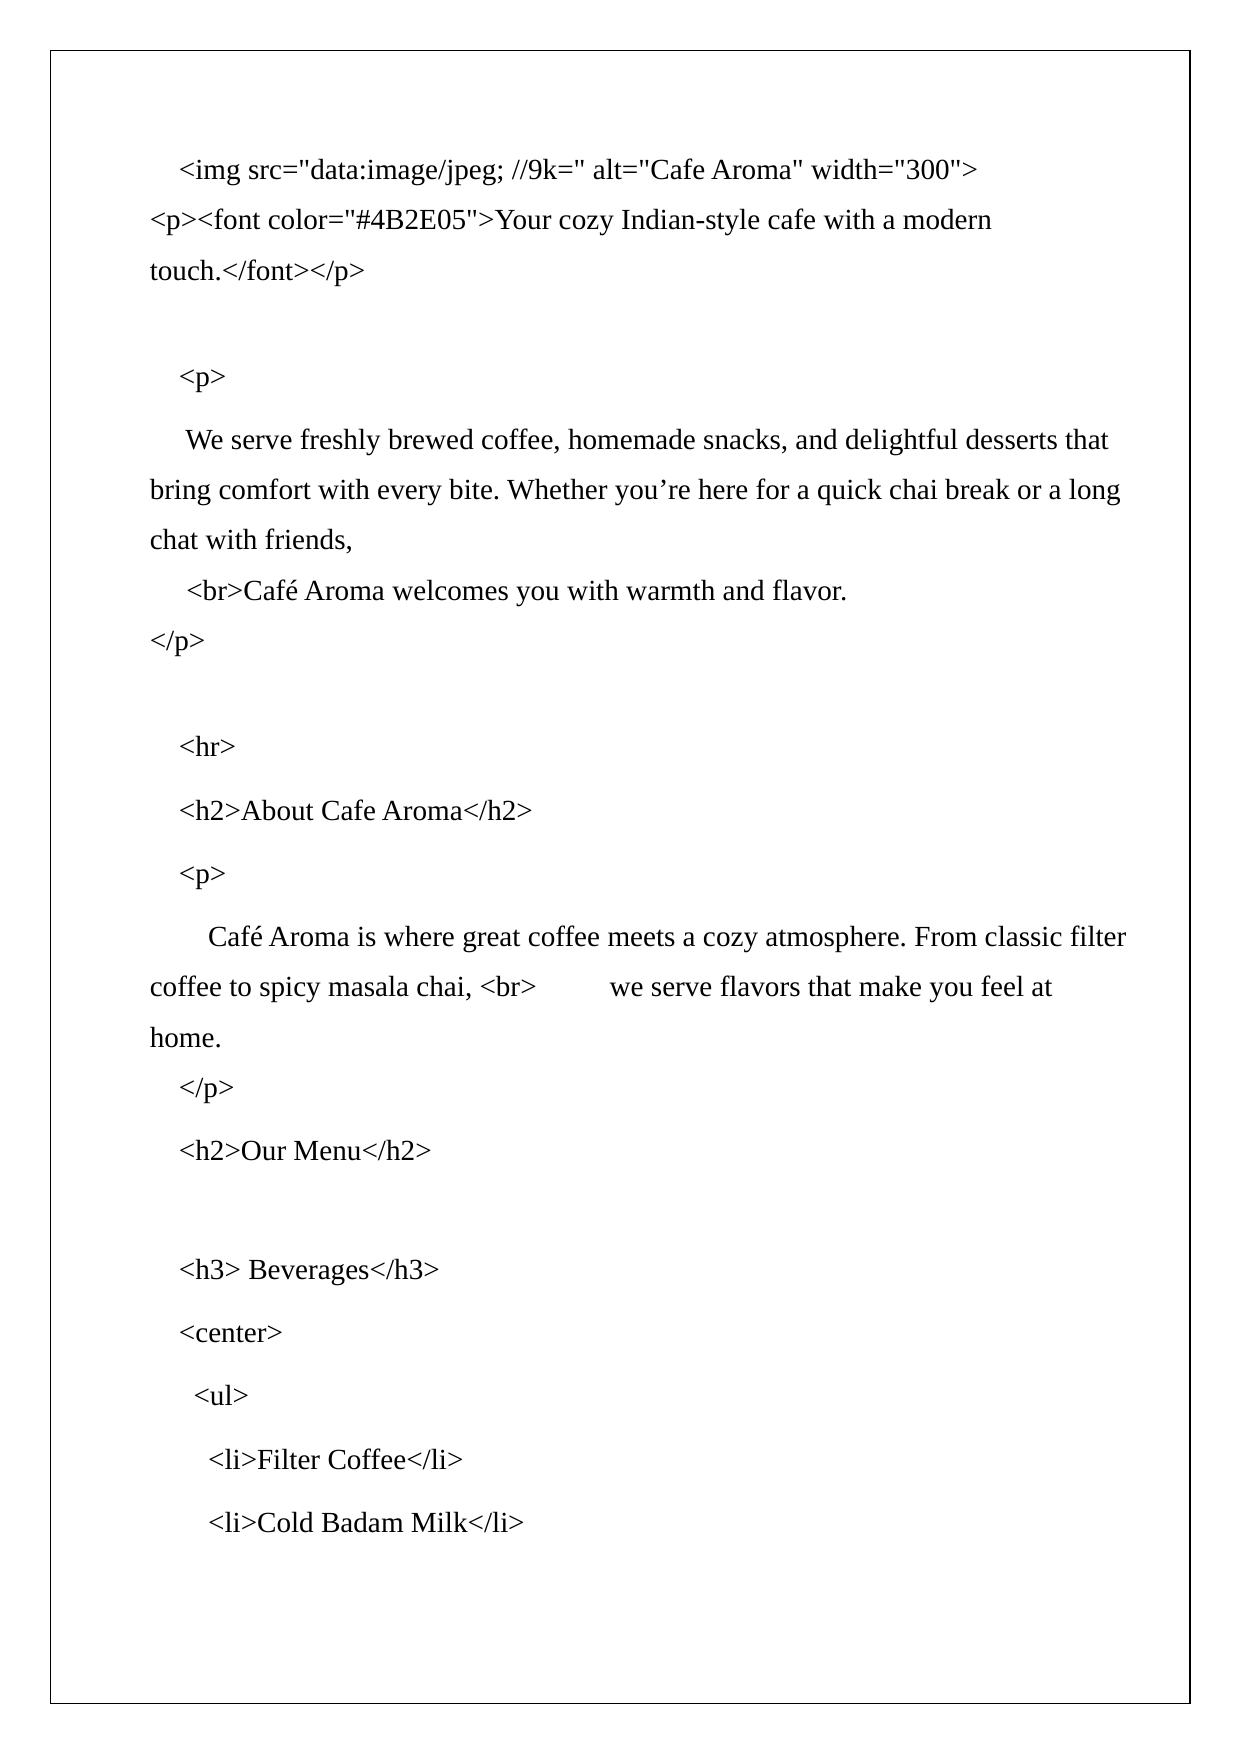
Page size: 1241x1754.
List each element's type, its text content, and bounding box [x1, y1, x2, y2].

text <center> [149, 1315, 1170, 1349]
text <hr> [149, 729, 1170, 763]
text <li>Filter Coffee</li> [149, 1442, 1170, 1475]
text <p> [149, 856, 1170, 889]
text <img src="data:image/jpeg; //9k=" alt="Cafe Aroma" width="300"> <p><font color="#4B2E05">Your cozy Indian-style cafe with a modern touch.</font></p> [149, 152, 1097, 286]
text Café Aroma is where great coffee meets a cozy atmosphere. From classic filter coffee to spicy masala chai, <br> we serve flavors that make you feel at home. [149, 919, 1127, 1053]
text <br>Café Aroma welcomes you with warmth and flavor. </p> [149, 573, 911, 657]
text <h3> Beverages</h3> [149, 1252, 1170, 1286]
text We serve freshly brewed coffee, homemade snacks, and delightful desserts that bring comfort with every bite. Whether you’re here for a quick chai break or a long chat with friends, [149, 422, 1170, 556]
text <h2>About Cafe Aroma</h2> [149, 793, 1170, 826]
text </p> [149, 1070, 1170, 1103]
text <ul> [149, 1378, 1170, 1412]
text <p> [149, 359, 1170, 392]
text <li>Cold Badam Milk</li> [149, 1505, 1170, 1538]
text <h2>Our Menu</h2> [149, 1133, 1170, 1167]
